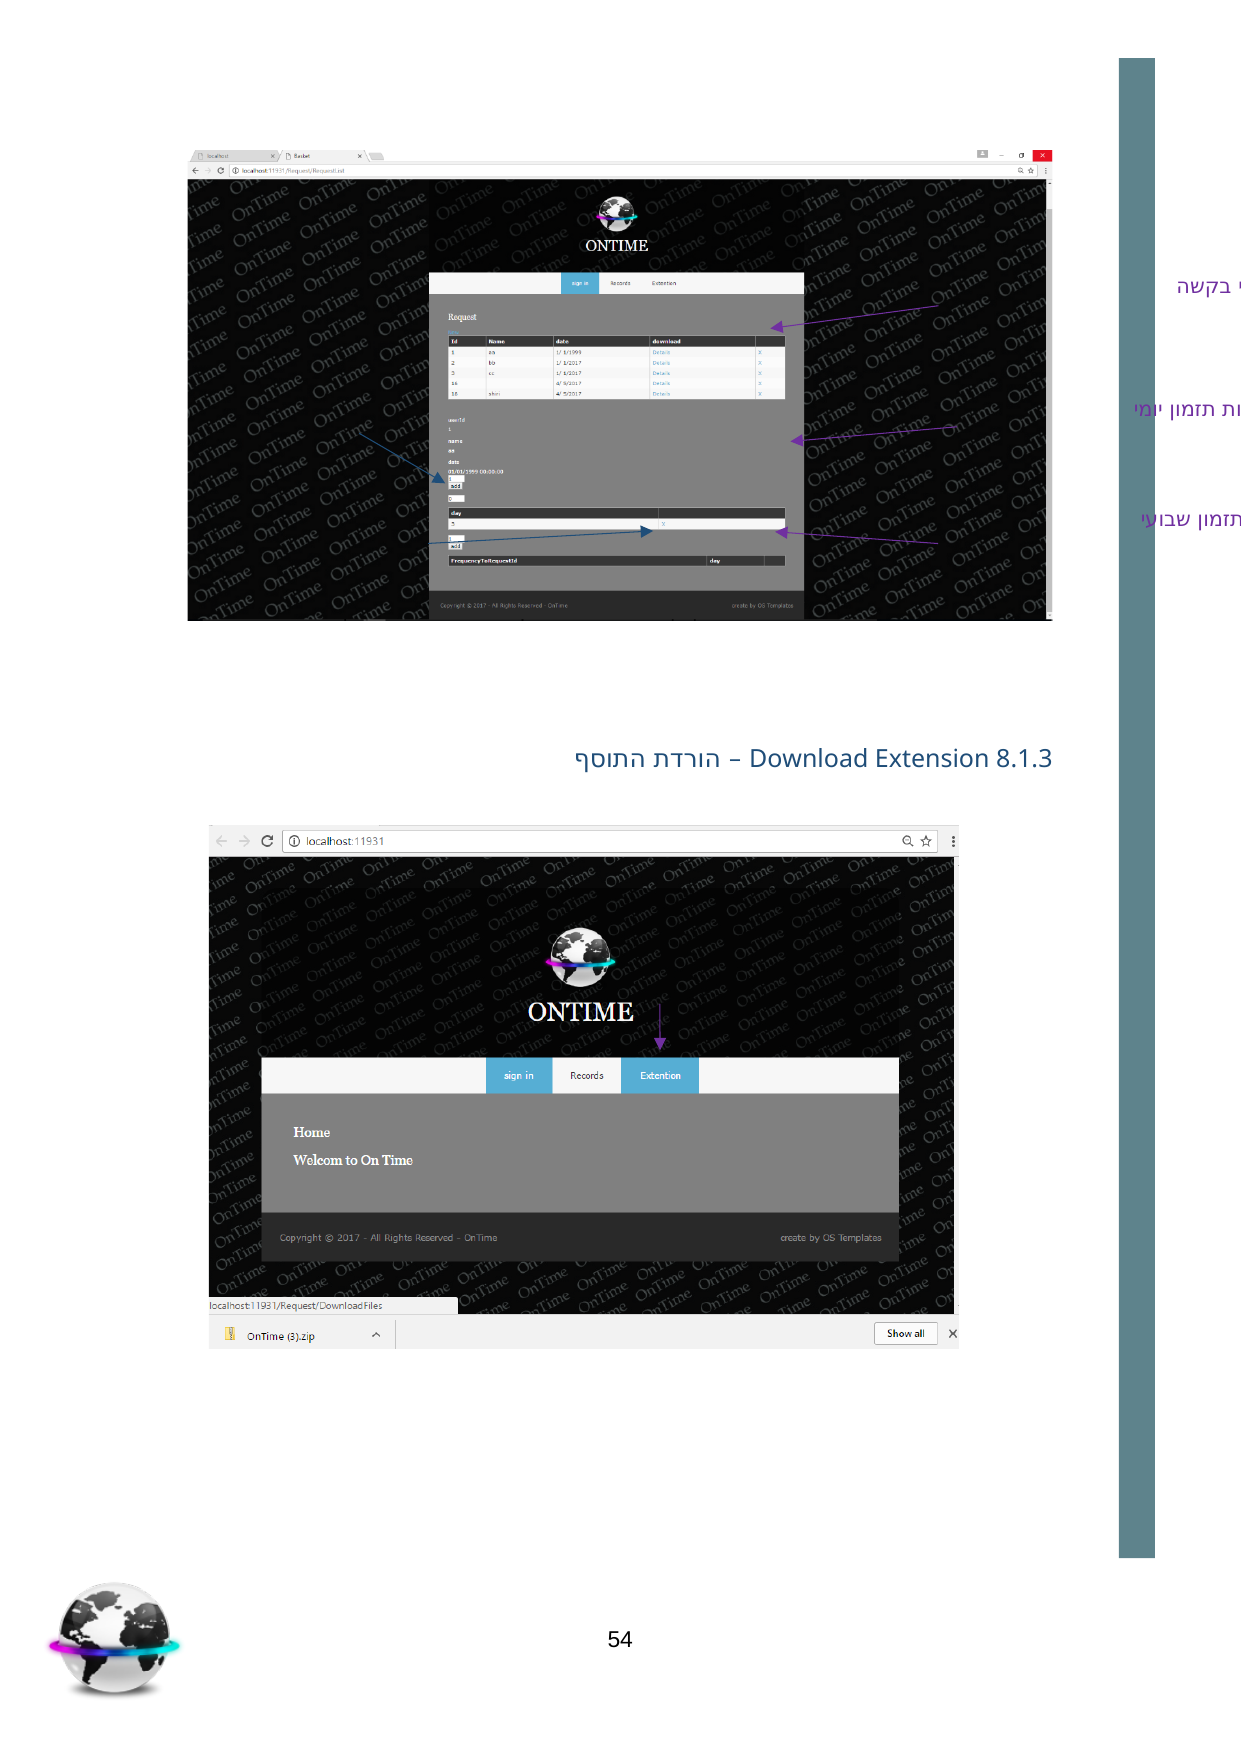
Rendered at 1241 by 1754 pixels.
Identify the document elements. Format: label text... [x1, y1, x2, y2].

picture [187, 150, 1053, 621]
picture [208, 825, 959, 1349]
picture [41, 1565, 188, 1711]
subtitle Download Extension 8.1.3 – הורדת התוסף [187, 740, 1053, 774]
